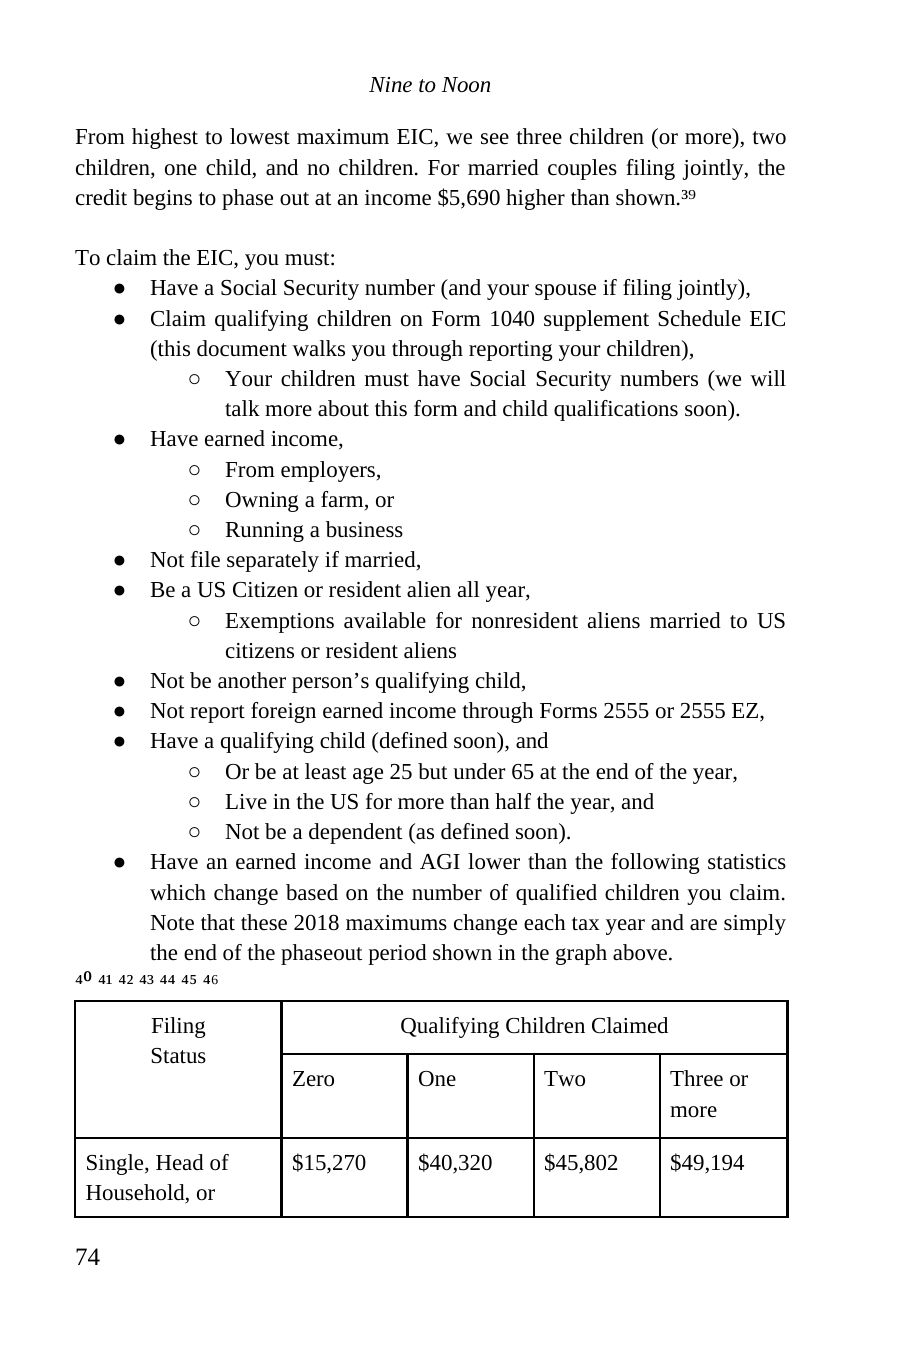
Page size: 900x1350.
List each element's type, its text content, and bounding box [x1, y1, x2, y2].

table_cell $45,802 [535, 1139, 659, 1216]
list Or be at least age 25 but under 65 at the end of the year, [187, 758, 787, 784]
list Not be a dependent (as defined soon). [187, 818, 787, 844]
table_cell $40,320 [409, 1139, 533, 1216]
list Not file separately if married, [112, 546, 787, 573]
list Running a business [187, 516, 787, 542]
text From highest to lowest maximum EIC, we see three children (or more), two children, one child, and no children. For married couples filing jointly, the credit begins to phase out at an income $5,690 higher than shown.³⁹ [75, 123, 787, 210]
list Owning a farm, or [187, 486, 787, 512]
table_cell Zero [283, 1055, 406, 1137]
table_cell $49,194 [661, 1139, 786, 1216]
list Exemptions available for nonresident aliens married to US citizens or resident aliens [187, 607, 787, 663]
list Your children must have Social Security numbers (we will talk more about this form and child qualifications soon). [187, 365, 787, 422]
list Not report foreign earned income through Forms 2555 or 2555 EZ, [112, 697, 787, 724]
list Have a Social Security number (and your spouse if filing jointly), [112, 274, 787, 301]
text ⁴⁰ ⁴¹ ⁴² ⁴³ ⁴⁴ ⁴⁵ ⁴⁶ [75, 969, 787, 996]
table_cell Two [535, 1055, 659, 1137]
table_header Qualifying Children Claimed [283, 1002, 786, 1053]
text To claim the EIC, you must: [75, 244, 787, 271]
list Have earned income, [112, 426, 787, 452]
list Live in the US for more than half the year, and [187, 788, 787, 814]
list Not be another person’s qualifying child, [112, 667, 787, 693]
list From employers, [187, 456, 787, 482]
table_cell Three or more [661, 1055, 786, 1137]
table_cell $15,270 [283, 1139, 406, 1216]
table_header Filing Status [76, 1002, 280, 1137]
list Be a US Citizen or resident alien all year, [112, 577, 787, 603]
table_cell Single, Head of Household, or Widowed [76, 1139, 280, 1216]
list Have a qualifying child (defined soon), and [112, 728, 787, 754]
list Claim qualifying children on Form 1040 supplement Schedule EIC (this document walks you through reporting your children), [112, 305, 787, 361]
list Have an earned income and AGI lower than the following statistics which change based on the number of qualified children you claim. Note that these 2018 maximums change each tax year and are simply the end of the phaseout period shown in the graph above. [112, 848, 787, 965]
table_cell One [409, 1055, 533, 1137]
